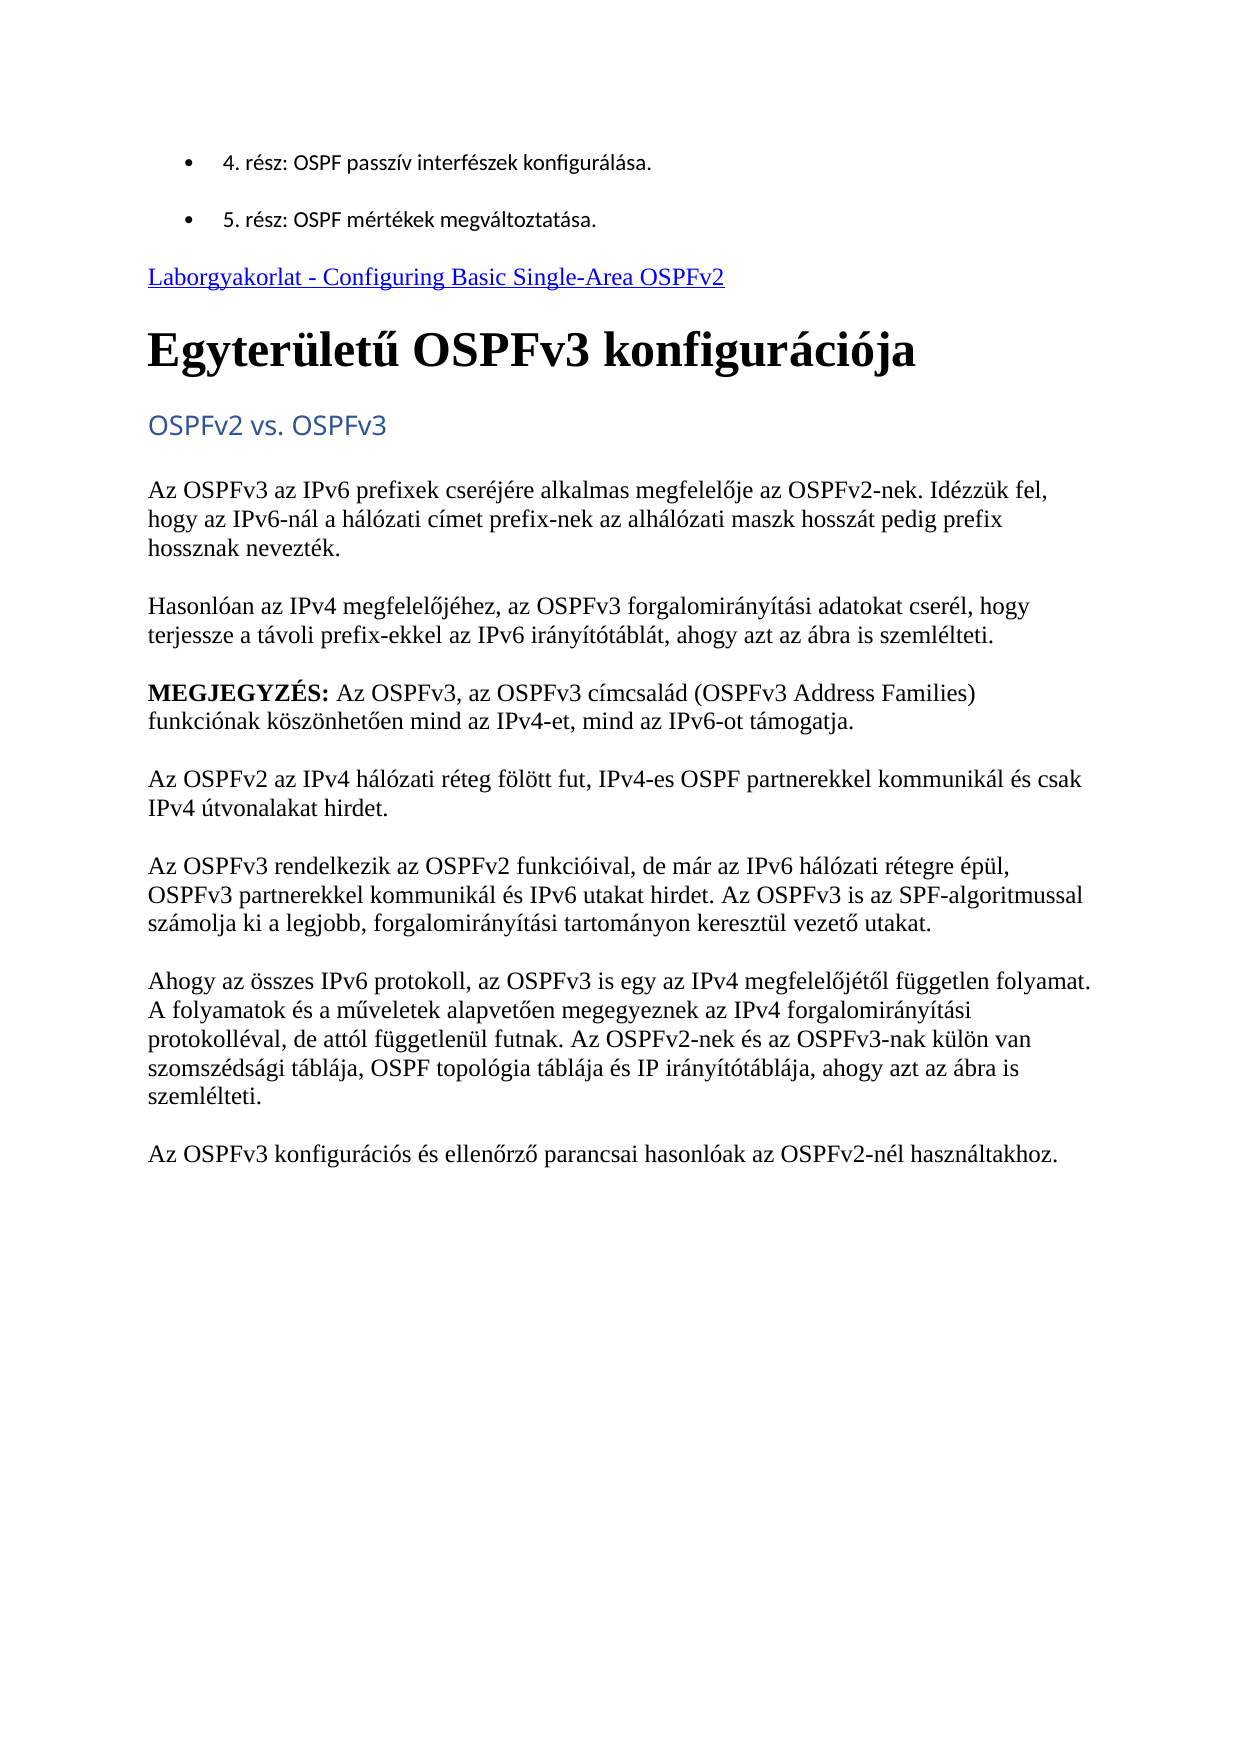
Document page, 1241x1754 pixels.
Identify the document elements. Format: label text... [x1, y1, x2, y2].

text Hasonlóan az IPv4 megfelelőjéhez, az OSPFv3 forgalomirányítási adatokat cserél, hogy terjessze a távoli prefix-ekkel az IPv6 irányítótáblát, ahogy azt az ábra is szemlélteti. [148, 591, 1093, 648]
text Az OSPFv3 az IPv6 prefixek cseréjére alkalmas megfelelője az OSPFv2-nek. Idézzük fel, hogy az IPv6-nál a hálózati címet prefix-nek az alhálózati maszk hosszát pedig prefix hossznak nevezték. [148, 476, 1093, 562]
text Laborgyakorlat - Configuring Basic Single-Area OSPFv2 [148, 262, 1093, 291]
text Ahogy az összes IPv6 protokoll, az OSPFv3 is egy az IPv4 megfelelőjétől független folyamat. A folyamatok és a műveletek alapvetően megegyeznek az IPv4 forgalomirányítási protokolléval, de attól függetlenül futnak. Az OSPFv2-nek és az OSPFv3-nak külön van szomszédsági táblája, OSPF topológia táblája és IP irányítótáblája, ahogy azt az ábra is szemlélteti. [148, 966, 1093, 1110]
list 5. rész: OSPF mértékek megváltoztatása. [185, 205, 1093, 233]
text Az OSPFv2 az IPv4 hálózati réteg fölött fut, IPv4-es OSPF partnerekkel kommunikál és csak IPv4 útvonalakat hirdet. [148, 764, 1093, 822]
subtitle OSPFv2 vs. OSPFv3 [148, 407, 1093, 443]
subtitle Egyterületű OSPFv3 konfigurációja [148, 320, 1093, 377]
text Az OSPFv3 rendelkezik az OSPFv2 funkcióival, de már az IPv6 hálózati rétegre épül, OSPFv3 partnerekkel kommunikál és IPv6 utakat hirdet. Az OSPFv3 is az SPF-algoritmussal számolja ki a legjobb, forgalomirányítási tartományon keresztül vezető utakat. [148, 851, 1093, 937]
text MEGJEGYZÉS: Az OSPFv3, az OSPFv3 címcsalád (OSPFv3 Address Families) funkciónak köszönhetően mind az IPv4-et, mind az IPv6-ot támogatja. [148, 678, 1093, 735]
text Az OSPFv3 konfigurációs és ellenőrző parancsai hasonlóak az OSPFv2-nél használtakhoz. [148, 1139, 1093, 1168]
list 4. rész: OSPF passzív interfészek konfigurálása. [185, 148, 1093, 176]
